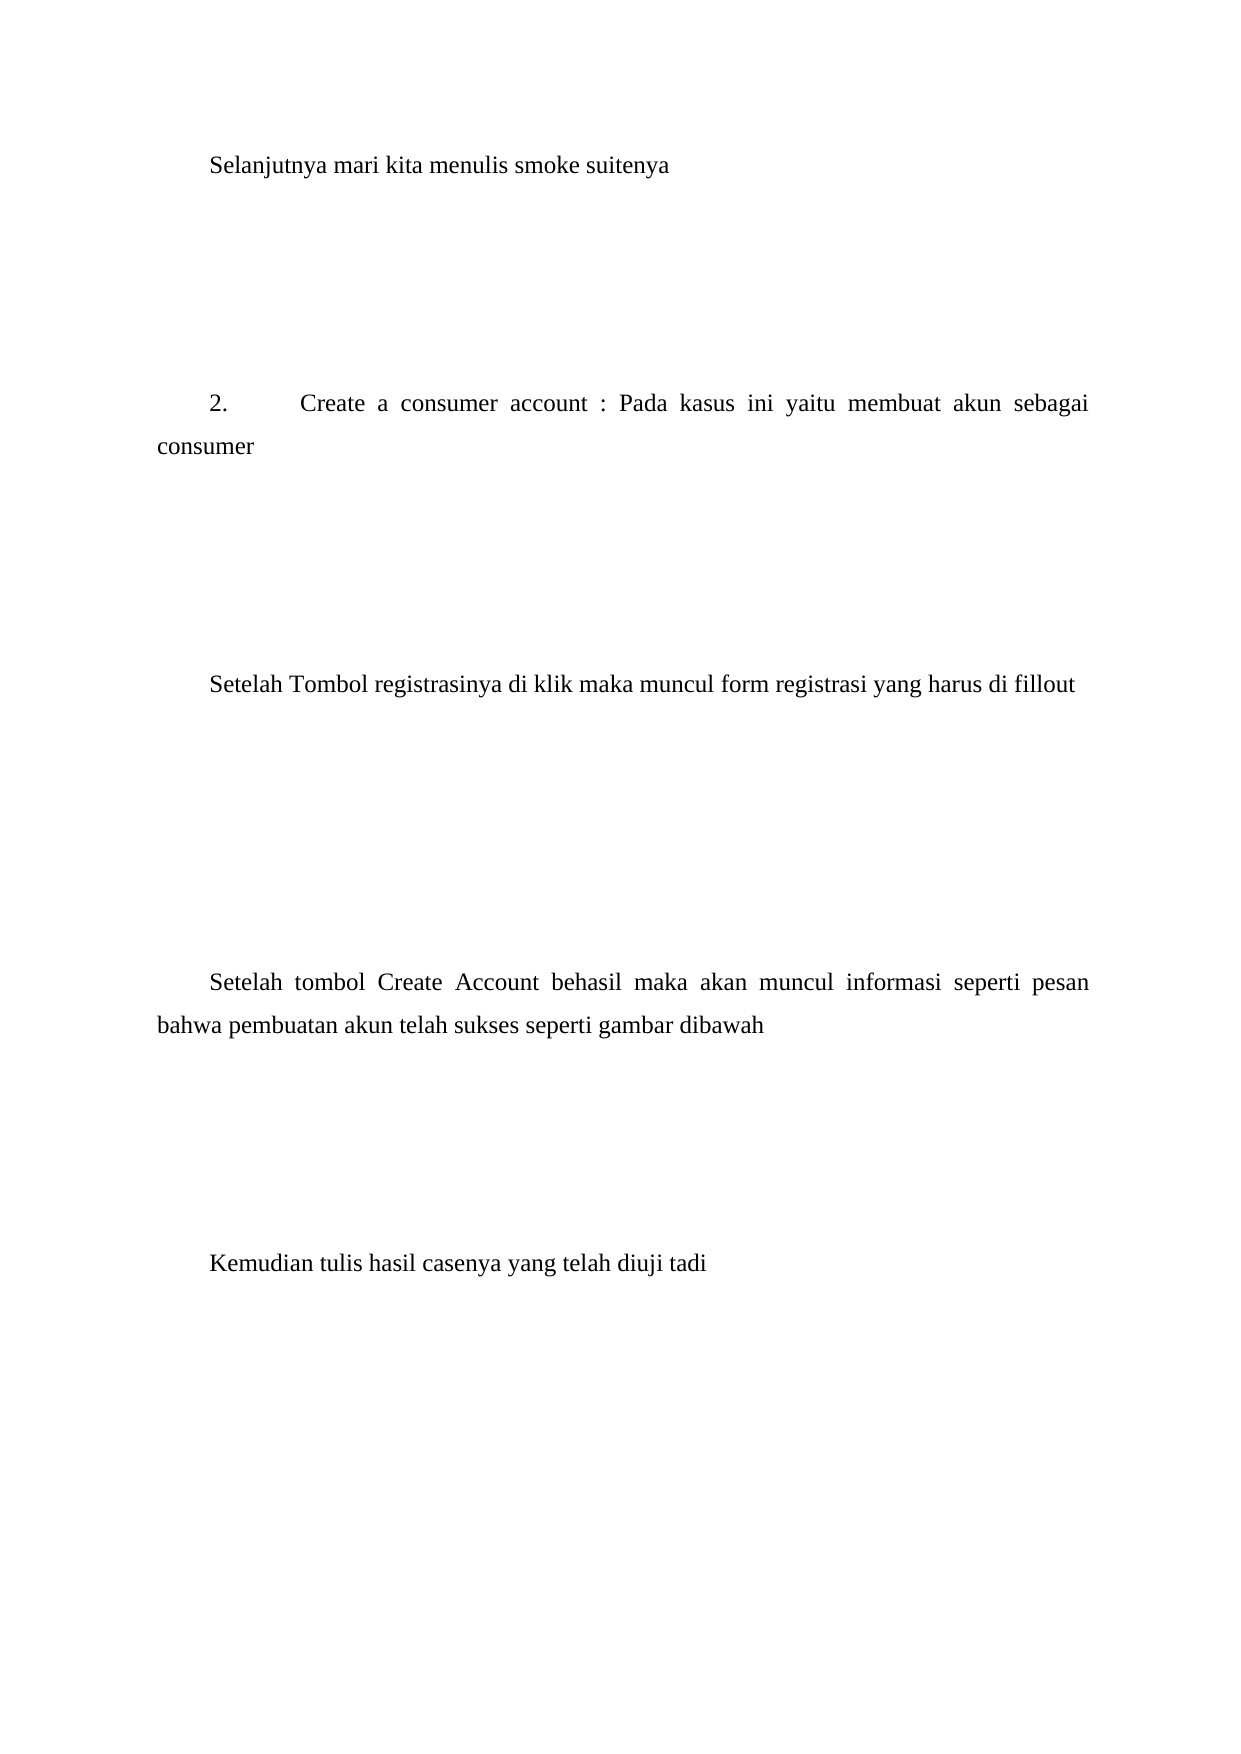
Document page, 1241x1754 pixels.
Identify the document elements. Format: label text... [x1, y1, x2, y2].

text Setelah Tombol registrasinya di klik maka muncul form registrasi yang harus di fillout [157, 669, 1090, 698]
text 2. Create a consumer account : Pada kasus ini yaitu membuat akun sebagai consumer [157, 388, 1090, 460]
text Kemudian tulis hasil casenya yang telah diuji tadi [157, 1248, 1090, 1277]
text Setelah tombol Create Account behasil maka akan muncul informasi seperti pesan bahwa pembuatan akun telah sukses seperti gambar dibawah [157, 967, 1090, 1039]
text Selanjutnya mari kita menulis smoke suitenya [157, 150, 1090, 179]
